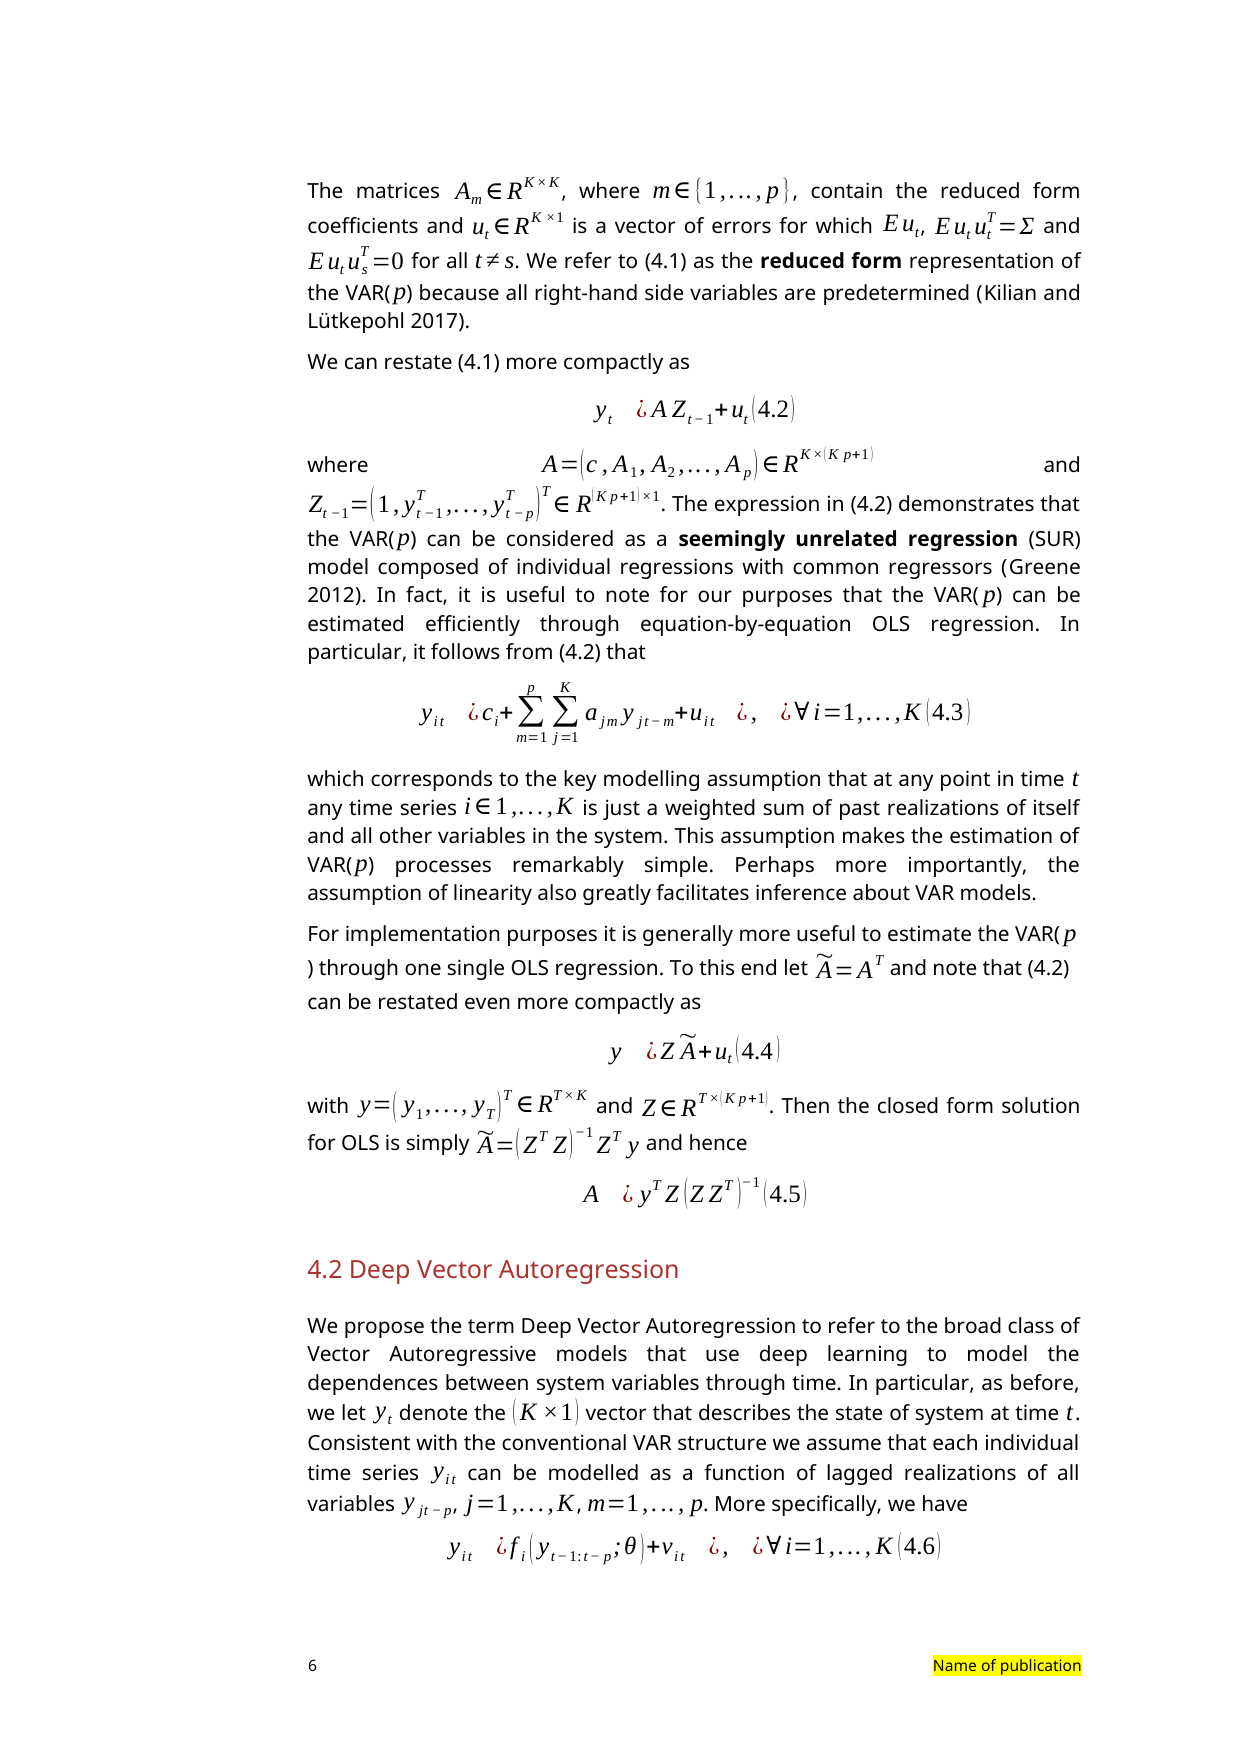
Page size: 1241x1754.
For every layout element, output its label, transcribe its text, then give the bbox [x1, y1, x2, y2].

text The matrices , where , contain the reduced form coefficients and is a vector of errors for which , and for all . We refer to (4.1) as the reduced form representation of the VAR() because all right-hand side variables are predetermined (Kilian and Lütkepohl 2017). [307, 173, 1081, 335]
text which corresponds to the key modelling assumption that at any point in time any time series is just a weighted sum of past realizations of itself and all other variables in the system. This assumption makes the estimation of VAR() processes remarkably simple. Perhaps more importantly, the assumption of linearity also greatly facilitates inference about VAR models. [307, 764, 1081, 907]
text We propose the term Deep Vector Autoregression to refer to the broad class of Vector Autoregressive models that use deep learning to model the dependences between system variables through time. In particular, as before, we let denote the vector that describes the state of system at time . Consistent with the conventional VAR structure we assume that each individual time series can be modelled as a function of lagged realizations of all variables , , . More specifically, we have [307, 1311, 1081, 1519]
text with and . Then the closed form solution for OLS is simply and hence [307, 1086, 1081, 1161]
text where and . The expression in (4.2) demonstrates that the VAR() can be considered as a seemingly unrelated regression (SUR) model composed of individual regressions with common regressors (Greene 2012). In fact, it is useful to note for our purposes that the VAR() can be estimated efficiently through equation-by-equation OLS regression. In particular, it follows from (4.2) that [307, 446, 1081, 666]
text For implementation purposes it is generally more useful to estimate the VAR() through one single OLS regression. To this end let and note that (4.2) can be restated even more compactly as [307, 919, 1081, 1015]
text We can restate (4.1) more compactly as [307, 347, 1081, 376]
subtitle 4.2 Deep Vector Autoregression [307, 1252, 1081, 1286]
